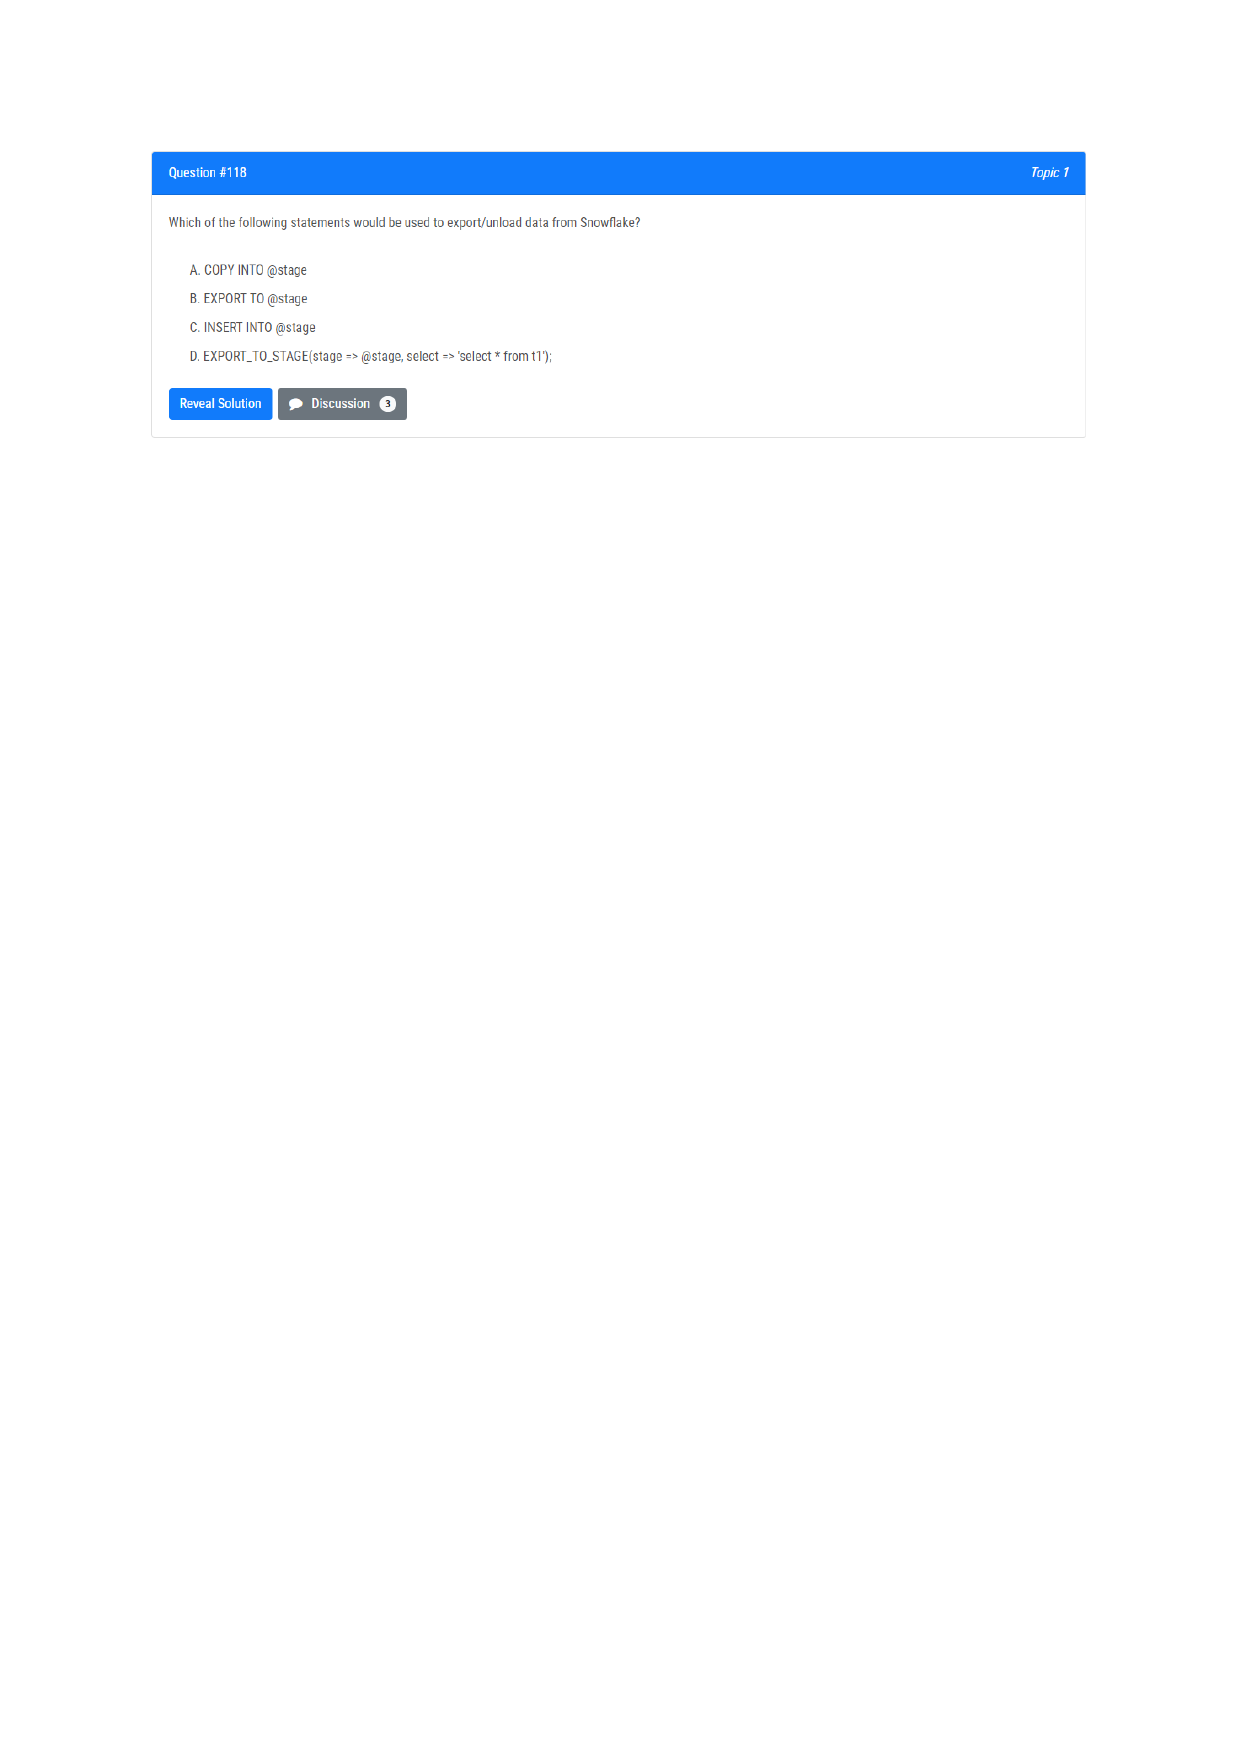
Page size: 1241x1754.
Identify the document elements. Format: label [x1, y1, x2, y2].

picture [150, 150, 1091, 445]
